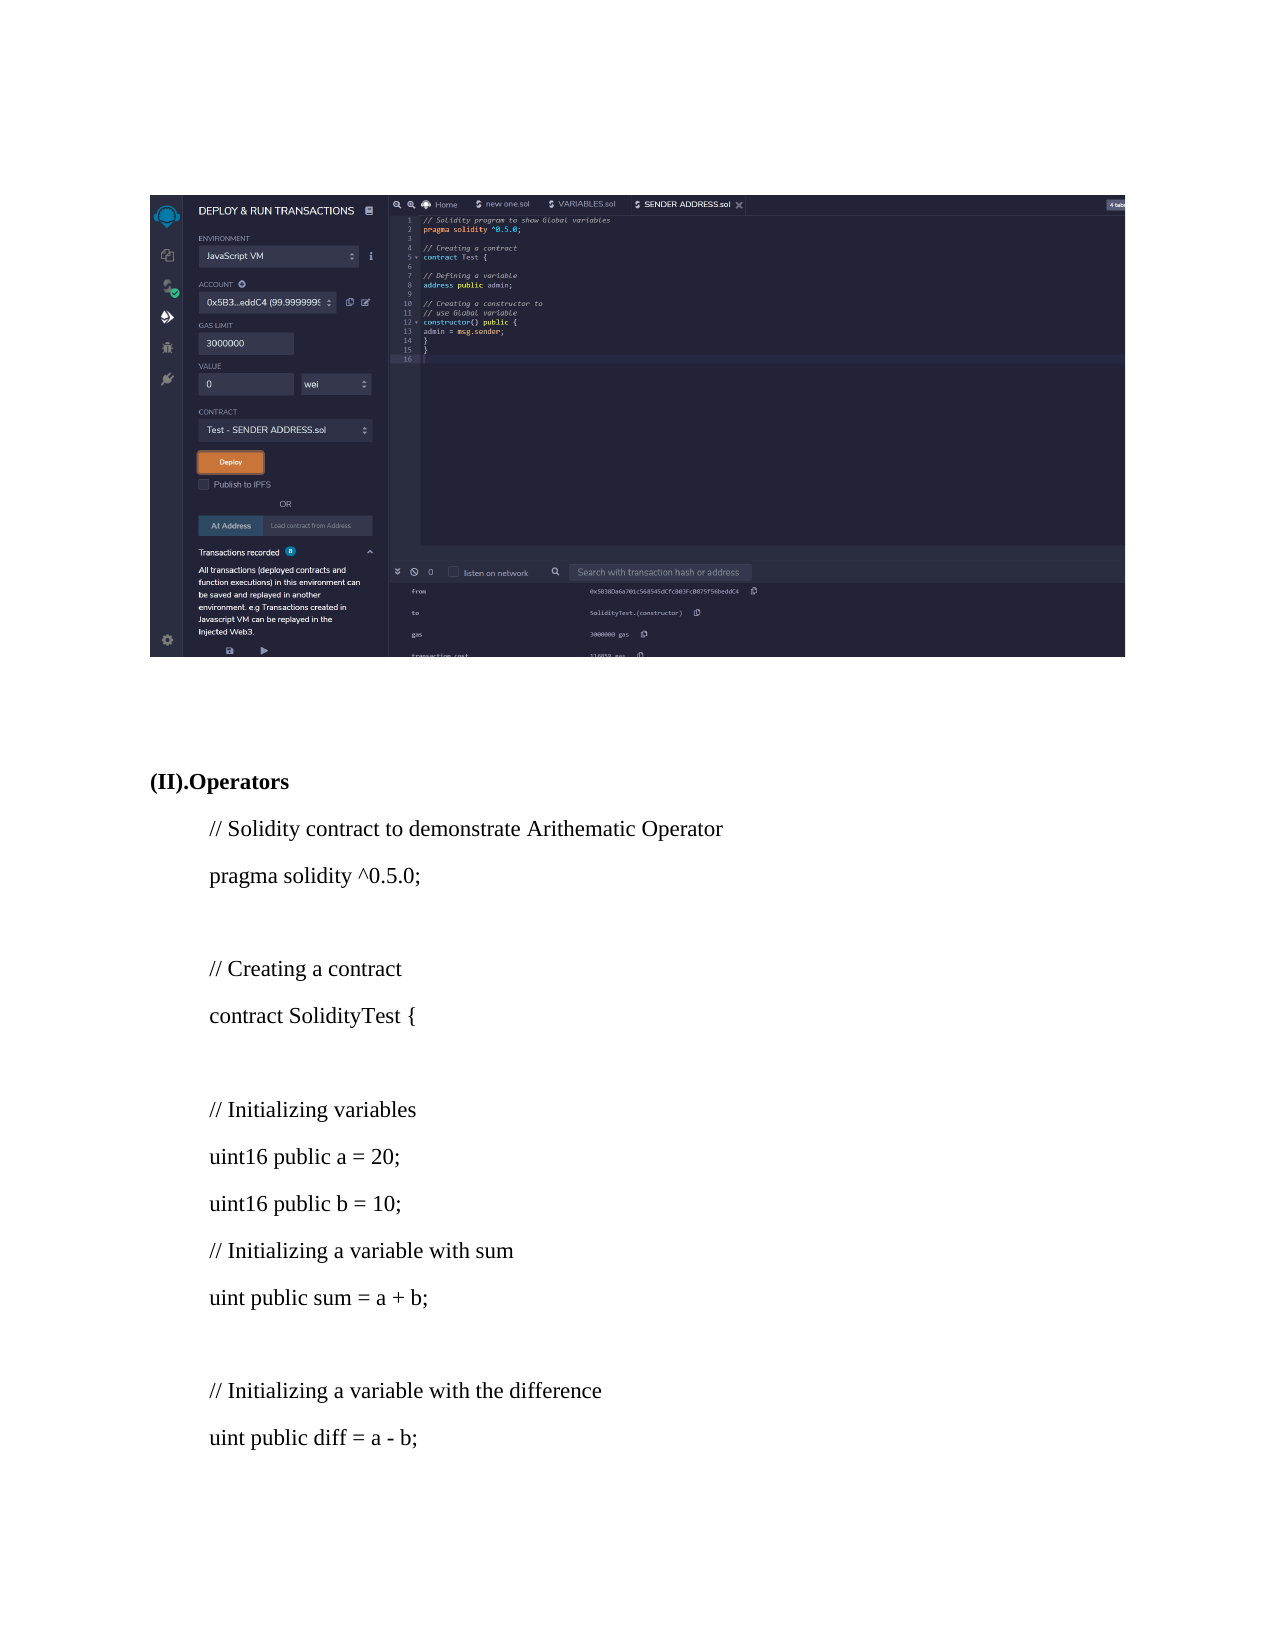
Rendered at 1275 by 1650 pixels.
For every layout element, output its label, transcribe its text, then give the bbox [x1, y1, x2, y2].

text uint16 public a = 20; [209, 1143, 1125, 1169]
text pragma solidity ^0.5.0; [209, 862, 1125, 888]
text // Initializing a variable with sum [209, 1237, 1125, 1263]
text // Initializing variables [209, 1096, 1125, 1122]
picture [150, 195, 1125, 657]
text // Solidity contract to demonstrate Arithematic Operator [209, 815, 1125, 841]
text uint public sum = a + b; [209, 1283, 1125, 1310]
text uint public diff = a - b; [209, 1424, 1125, 1451]
text contract SolidityTest {​​ [209, 1002, 1125, 1029]
text uint16 public b = 10; [209, 1190, 1125, 1216]
text // Creating a contract [209, 955, 1125, 982]
text // Initializing a variable with the difference [209, 1377, 1125, 1404]
text (II).Operators [150, 768, 1125, 794]
